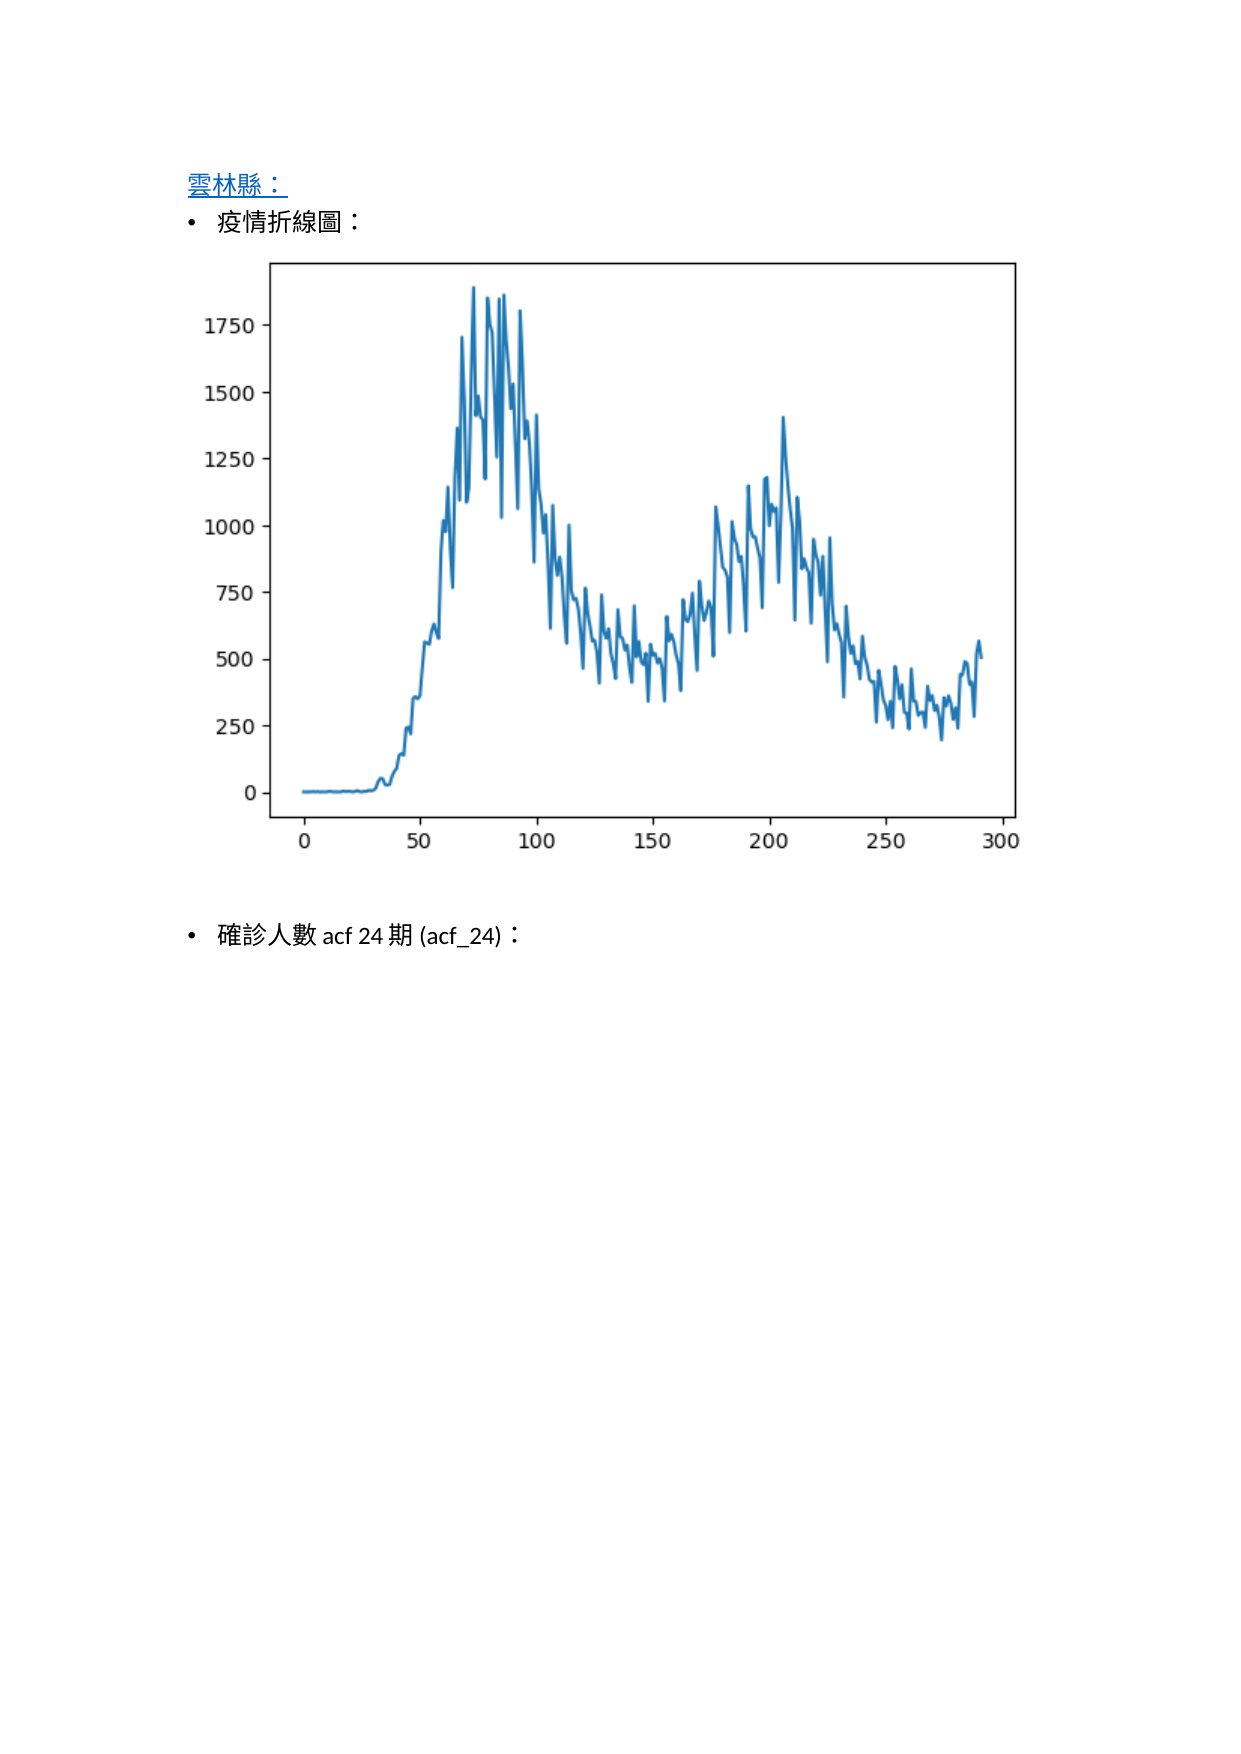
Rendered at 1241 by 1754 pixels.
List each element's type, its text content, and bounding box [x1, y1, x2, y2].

picture [187, 248, 1035, 868]
list 確診人數acf 24期 (acf_24)： [187, 914, 1053, 952]
text 雲林縣： [187, 164, 1053, 202]
list 疫情折線圖： [187, 202, 1053, 239]
